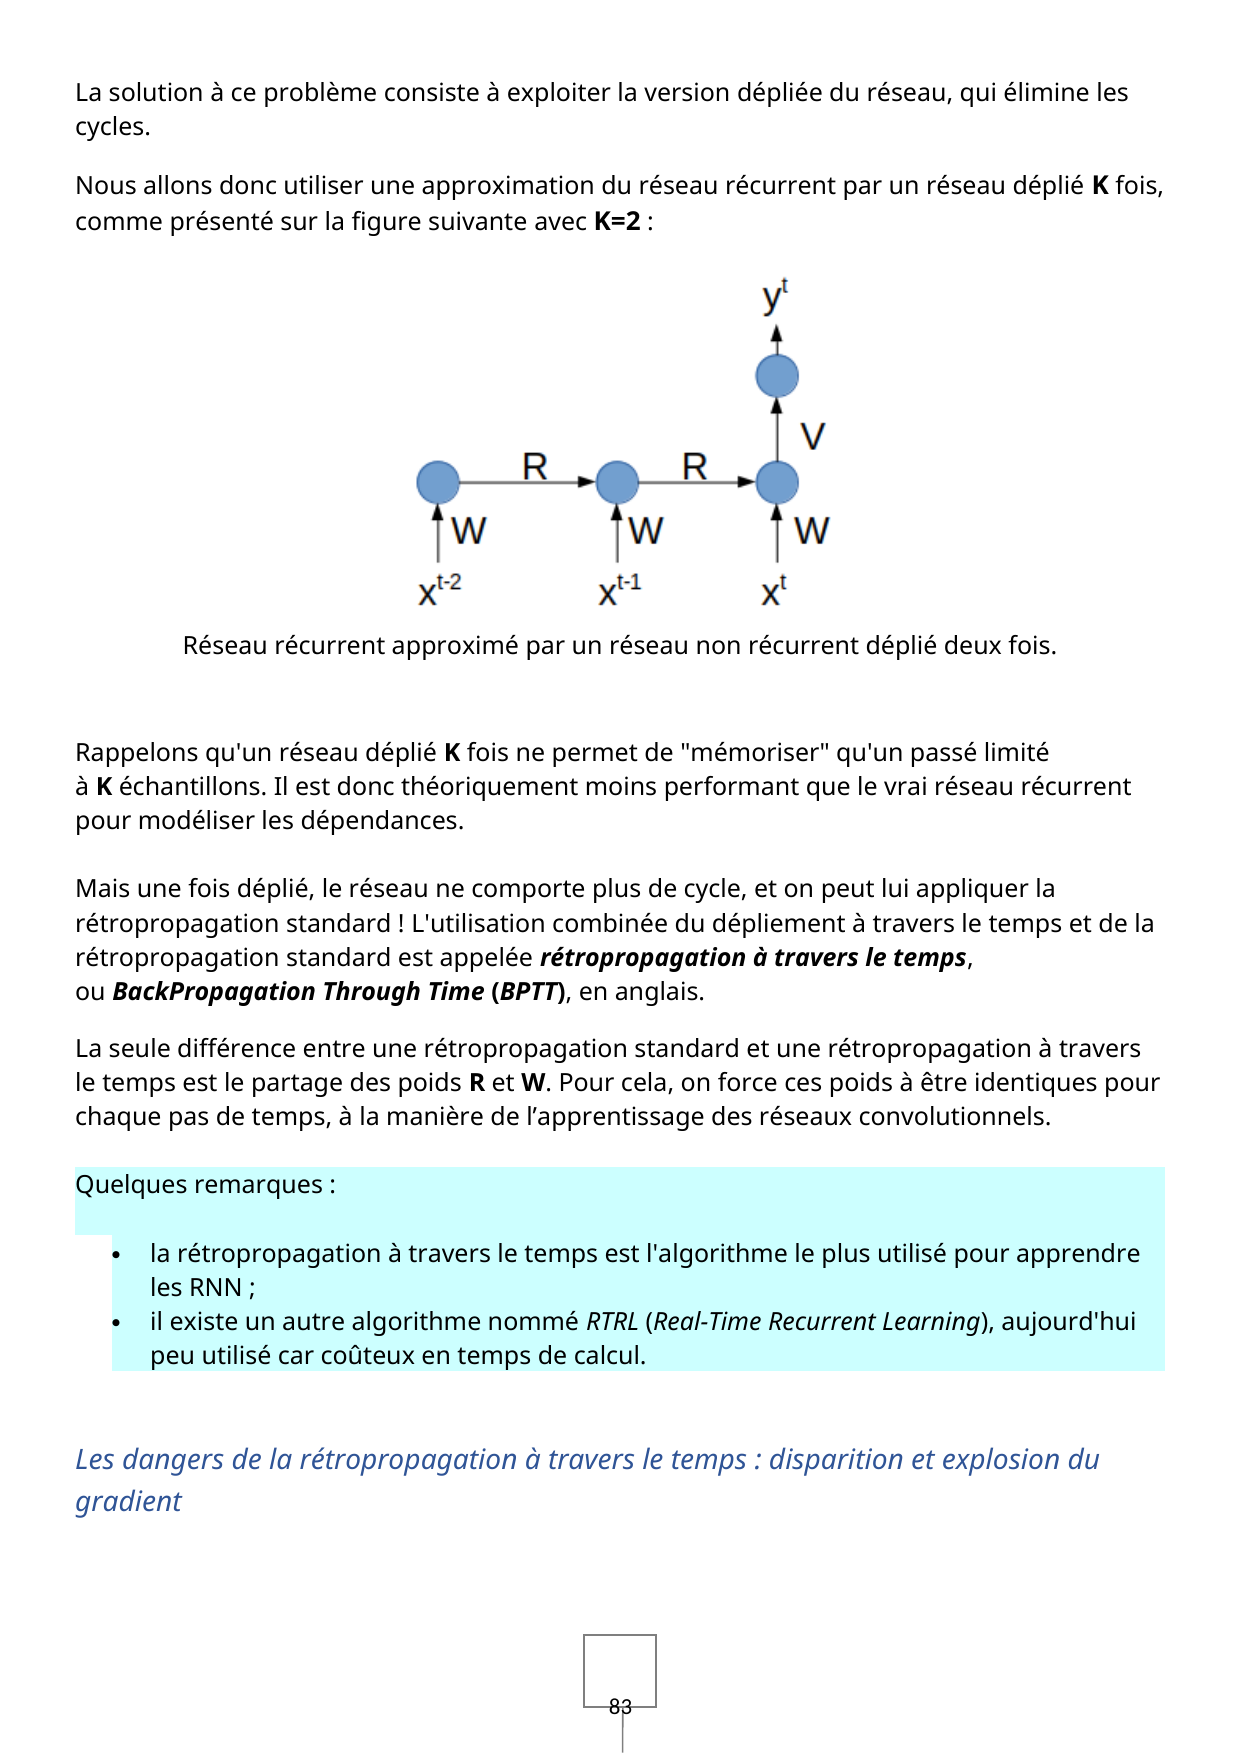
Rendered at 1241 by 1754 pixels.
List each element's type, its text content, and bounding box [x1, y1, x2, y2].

text Quelques remarques : [75, 1167, 1165, 1201]
text Nous allons donc utiliser une approximation du réseau récurrent par un réseau déplié K fois, comme présenté sur la figure suivante avec K=2 : [75, 167, 1165, 238]
text Réseau récurrent approximé par un réseau non récurrent déplié deux fois. [75, 628, 1165, 662]
list la rétropropagation à travers le temps est l'algorithme le plus utilisé pour apprendre les RNN ; [112, 1235, 1165, 1303]
text La seule différence entre une rétropropagation standard et une rétropropagation à travers le temps est le partage des poids R et W. Pour cela, on force ces poids à être identiques pour chaque pas de temps, à la manière de l’apprentissage des réseaux convolutionnels. [75, 1031, 1165, 1133]
text Rappelons qu'un réseau déplié K fois ne permet de "mémoriser" qu'un passé limité à K échantillons. Il est donc théoriquement moins performant que le vrai réseau récurrent pour modéliser les dépendances. [75, 735, 1165, 837]
subtitle Les dangers de la rétropropagation à travers le temps : disparition et explosion du gradient [75, 1439, 1165, 1519]
picture [409, 271, 832, 610]
list il existe un autre algorithme nommé RTRL (Real-Time Recurrent Learning), aujourd'hui peu utilisé car coûteux en temps de calcul. [112, 1303, 1165, 1371]
text La solution à ce problème consiste à exploiter la version dépliée du réseau, qui élimine les cycles. [75, 75, 1165, 143]
text Mais une fois déplié, le réseau ne comporte plus de cycle, et on peut lui appliquer la rétropropagation standard ! L'utilisation combinée du dépliement à travers le temps et de la rétropropagation standard est appelée rétropropagation à travers le temps, ou BackPropagation Through Time (BPTT), en anglais. [75, 871, 1165, 1007]
